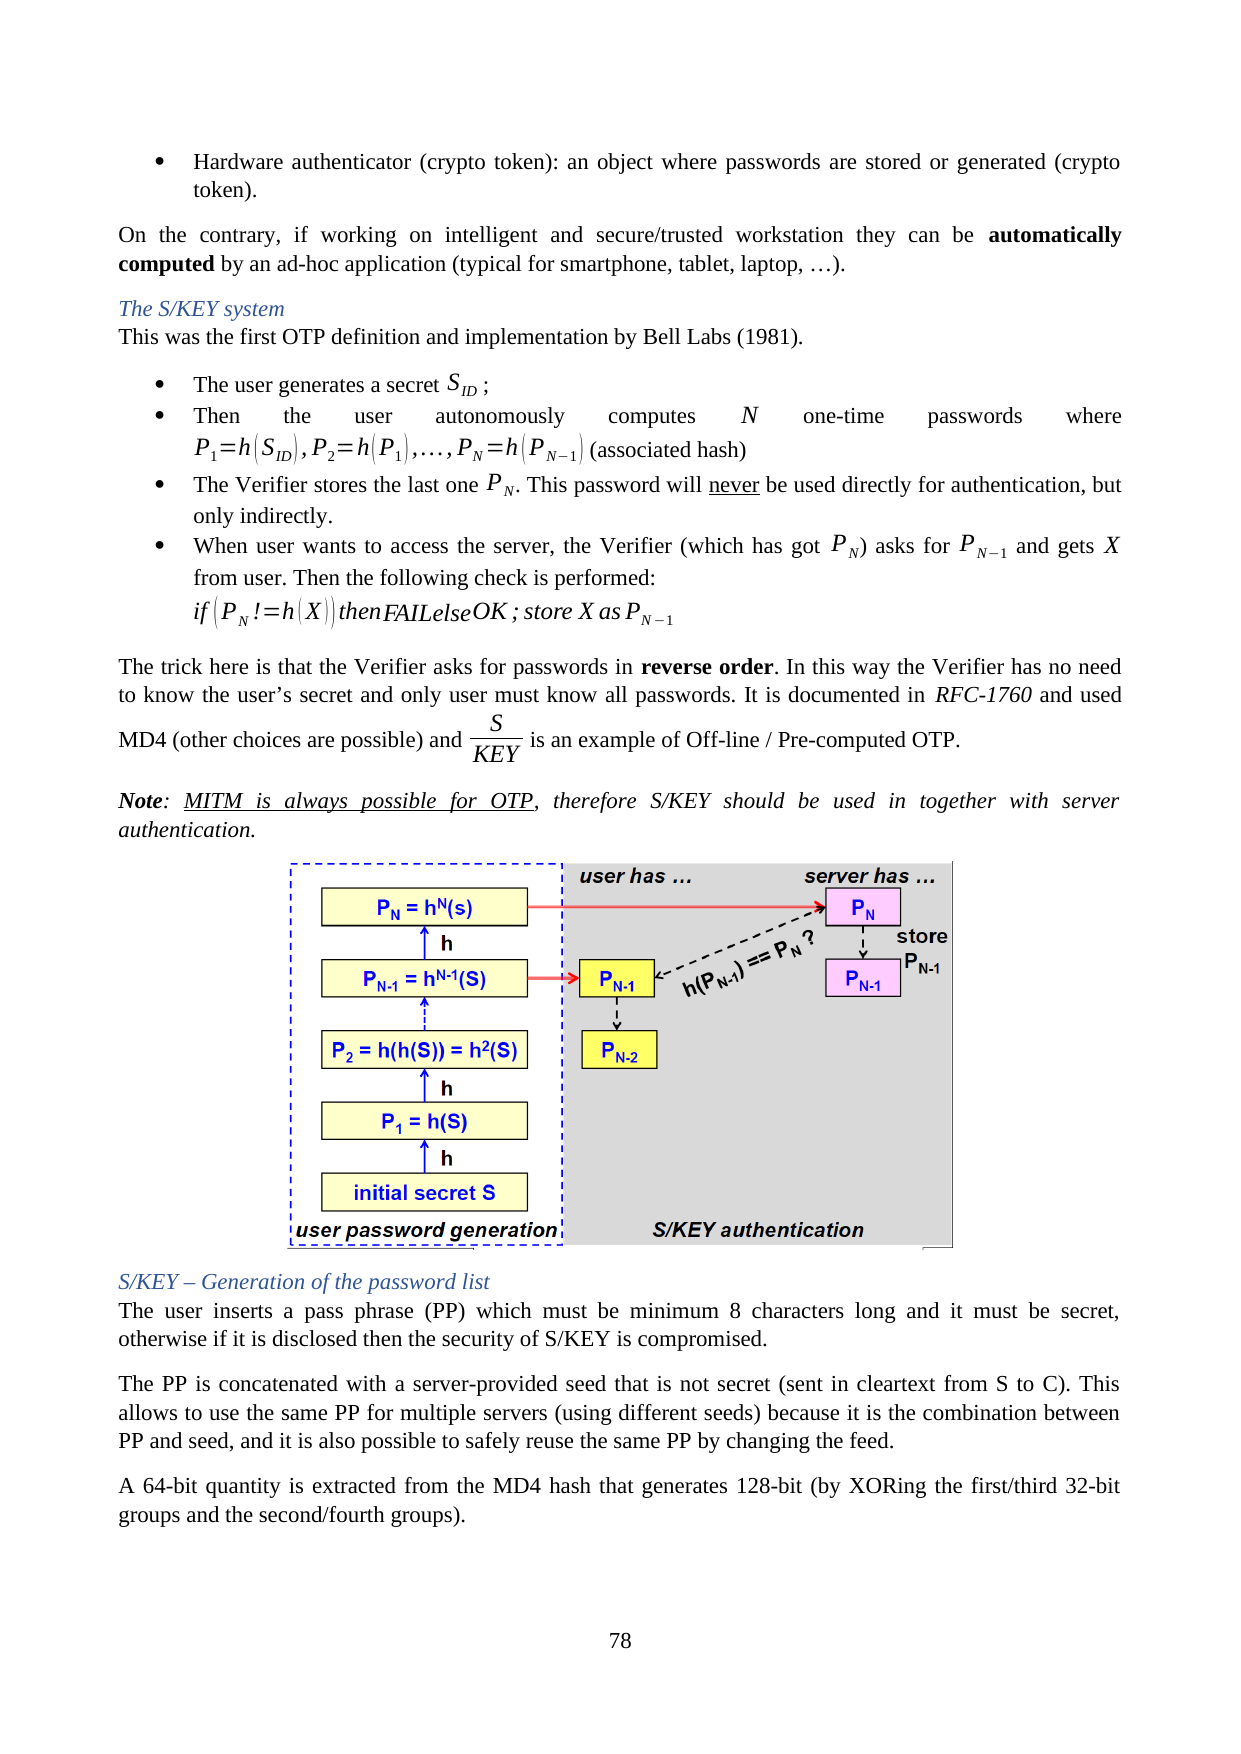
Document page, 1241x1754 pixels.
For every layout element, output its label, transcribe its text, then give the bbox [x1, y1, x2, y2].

text Note: MITM is always possible for OTP, therefore S/KEY should be used in together with server authentication. [118, 787, 1122, 842]
list The user generates a secret ; [156, 368, 1122, 400]
list When user wants to access the server, the Verifier (which has got ) asks for and gets from user. Then the following check is performed: [156, 530, 1122, 590]
list Then the user autonomously computes one-time passwords where (associated hash) [156, 402, 1122, 466]
subtitle S/KEY – Generation of the password list [118, 1268, 1122, 1295]
text The PP is concatenated with a server-provided seed that is not secret (sent in cleartext from S to C). This allows to use the same PP for multiple servers (using different seeds) because it is the combination between PP and seed, and it is also possible to safely reuse the same PP by changing the feed. [118, 1370, 1122, 1454]
list Hardware authenticator (crypto token): an object where passwords are stored or generated (crypto token). [156, 148, 1122, 202]
text The trick here is that the Verifier asks for passwords in reverse order. In this way the Verifier has no need to know the user’s secret and only user must know all passwords. It is documented in RFC-1760 and used MD4 (other choices are possible) and is an example of Off-line / Pre-computed OTP. [118, 653, 1122, 769]
list The Verifier stores the last one . This password will never be used directly for authentication, but only indirectly. [156, 468, 1122, 528]
text The user inserts a pass phrase (PP) which must be minimum 8 characters long and it must be secret, otherwise if it is disclosed then the security of S/KEY is compromised. [118, 1297, 1122, 1352]
text This was the first OTP definition and implementation by Bell Labs (1981). [118, 323, 1122, 349]
subtitle The S/KEY system [118, 295, 1122, 321]
text A 64-bit quantity is extracted from the MD4 hash that generates 128-bit (by XORing the first/third 32-bit groups and the second/fourth groups). [118, 1472, 1122, 1527]
picture [287, 861, 953, 1250]
text On the contrary, if working on intelligent and secure/trusted workstation they can be automatically computed by an ad-hoc application (typical for smartphone, tablet, laptop, …). [118, 221, 1122, 276]
